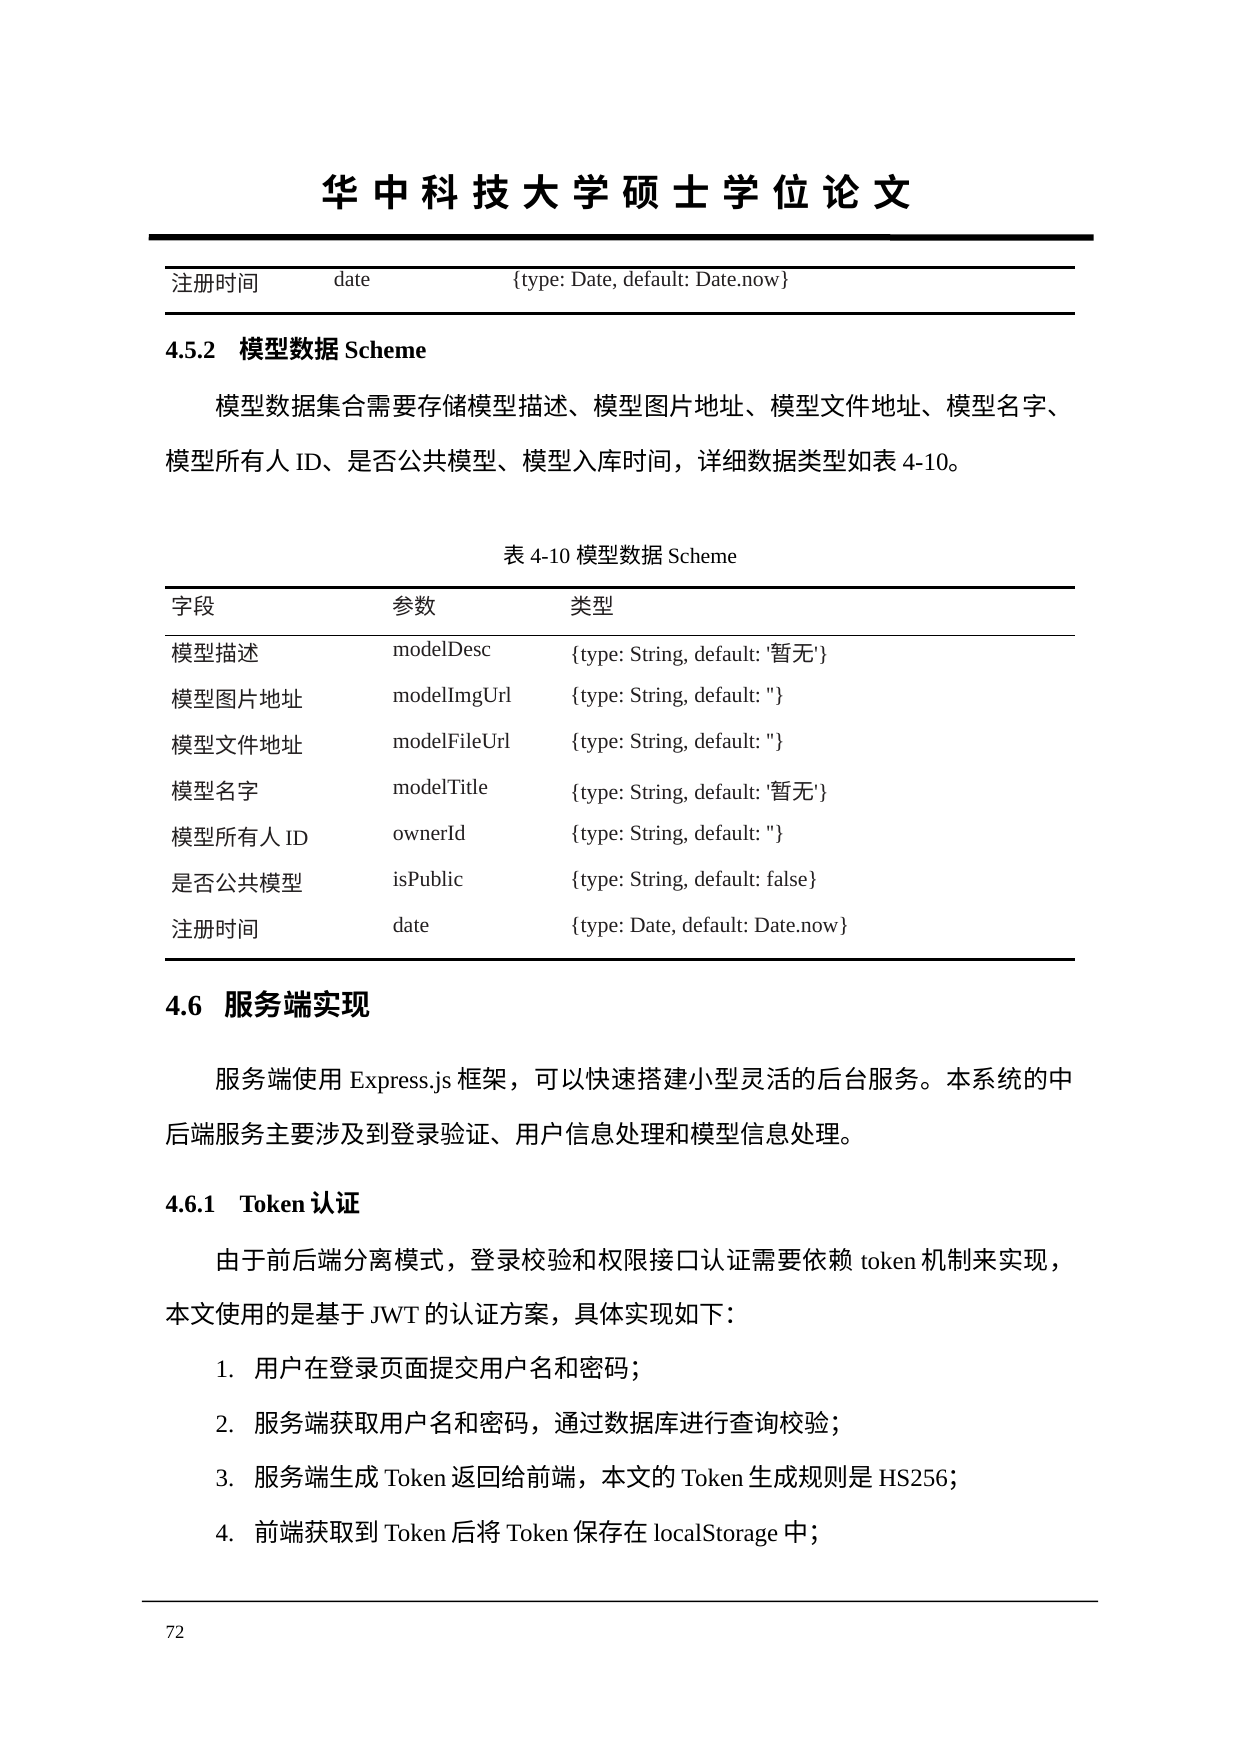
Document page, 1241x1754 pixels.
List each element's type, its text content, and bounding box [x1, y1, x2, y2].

list 用户在登录页面提交用户名和密码； [165, 1349, 1075, 1385]
table_cell {type: String, default: ''} [564, 728, 1075, 774]
table_cell modelDesc [387, 636, 564, 682]
table_cell {type: String, default: ''} [564, 820, 1075, 866]
table_cell 模型文件地址 [165, 728, 387, 774]
list 前端获取到Token后将Token保存在localStorage中； [165, 1512, 1075, 1548]
subtitle 模型数据Scheme [165, 329, 1075, 366]
table_cell date [328, 269, 505, 312]
table_cell {type: String, default: '暂无'} [564, 636, 1075, 682]
table_cell {type: String, default: ''} [564, 682, 1075, 728]
table_cell {type: String, default: '暂无'} [564, 774, 1075, 820]
table_cell modelImgUrl [387, 682, 564, 728]
table_header 参数 [387, 589, 564, 635]
table_cell {type: Date, default: Date.now} [505, 269, 1075, 312]
table_cell 模型名字 [165, 774, 387, 820]
table_cell 模型图片地址 [165, 682, 387, 728]
table_cell isPublic [387, 866, 564, 912]
text 由于前后端分离模式，登录校验和权限接口认证需要依赖token机制来实现，本文使用的是基于JWT的认证方案，具体实现如下： [165, 1240, 1075, 1331]
table_cell 模型所有人ID [165, 820, 387, 866]
table_cell modelFileUrl [387, 728, 564, 774]
table_cell 注册时间 [165, 912, 387, 958]
list 服务端获取用户名和密码，通过数据库进行查询校验； [165, 1403, 1075, 1439]
text 服务端使用Express.js框架，可以快速搭建小型灵活的后台服务。本系统的中后端服务主要涉及到登录验证、用户信息处理和模型信息处理。 [165, 1060, 1075, 1150]
table_header 字段 [165, 589, 387, 635]
table_cell 是否公共模型 [165, 866, 387, 912]
table_cell 模型描述 [165, 636, 387, 682]
list 服务端生成Token返回给前端，本文的Token生成规则是HS256； [165, 1458, 1075, 1494]
subtitle 服务端实现 [165, 982, 1075, 1024]
table_cell {type: String, default: false} [564, 866, 1075, 912]
table_cell {type: Date, default: Date.now} [564, 912, 1075, 958]
table_cell modelTitle [387, 774, 564, 820]
table_cell date [387, 912, 564, 958]
subtitle Token认证 [165, 1183, 1075, 1219]
table_cell ownerId [387, 820, 564, 866]
table_header 类型 [564, 589, 1075, 635]
table_cell 注册时间 [165, 269, 328, 312]
